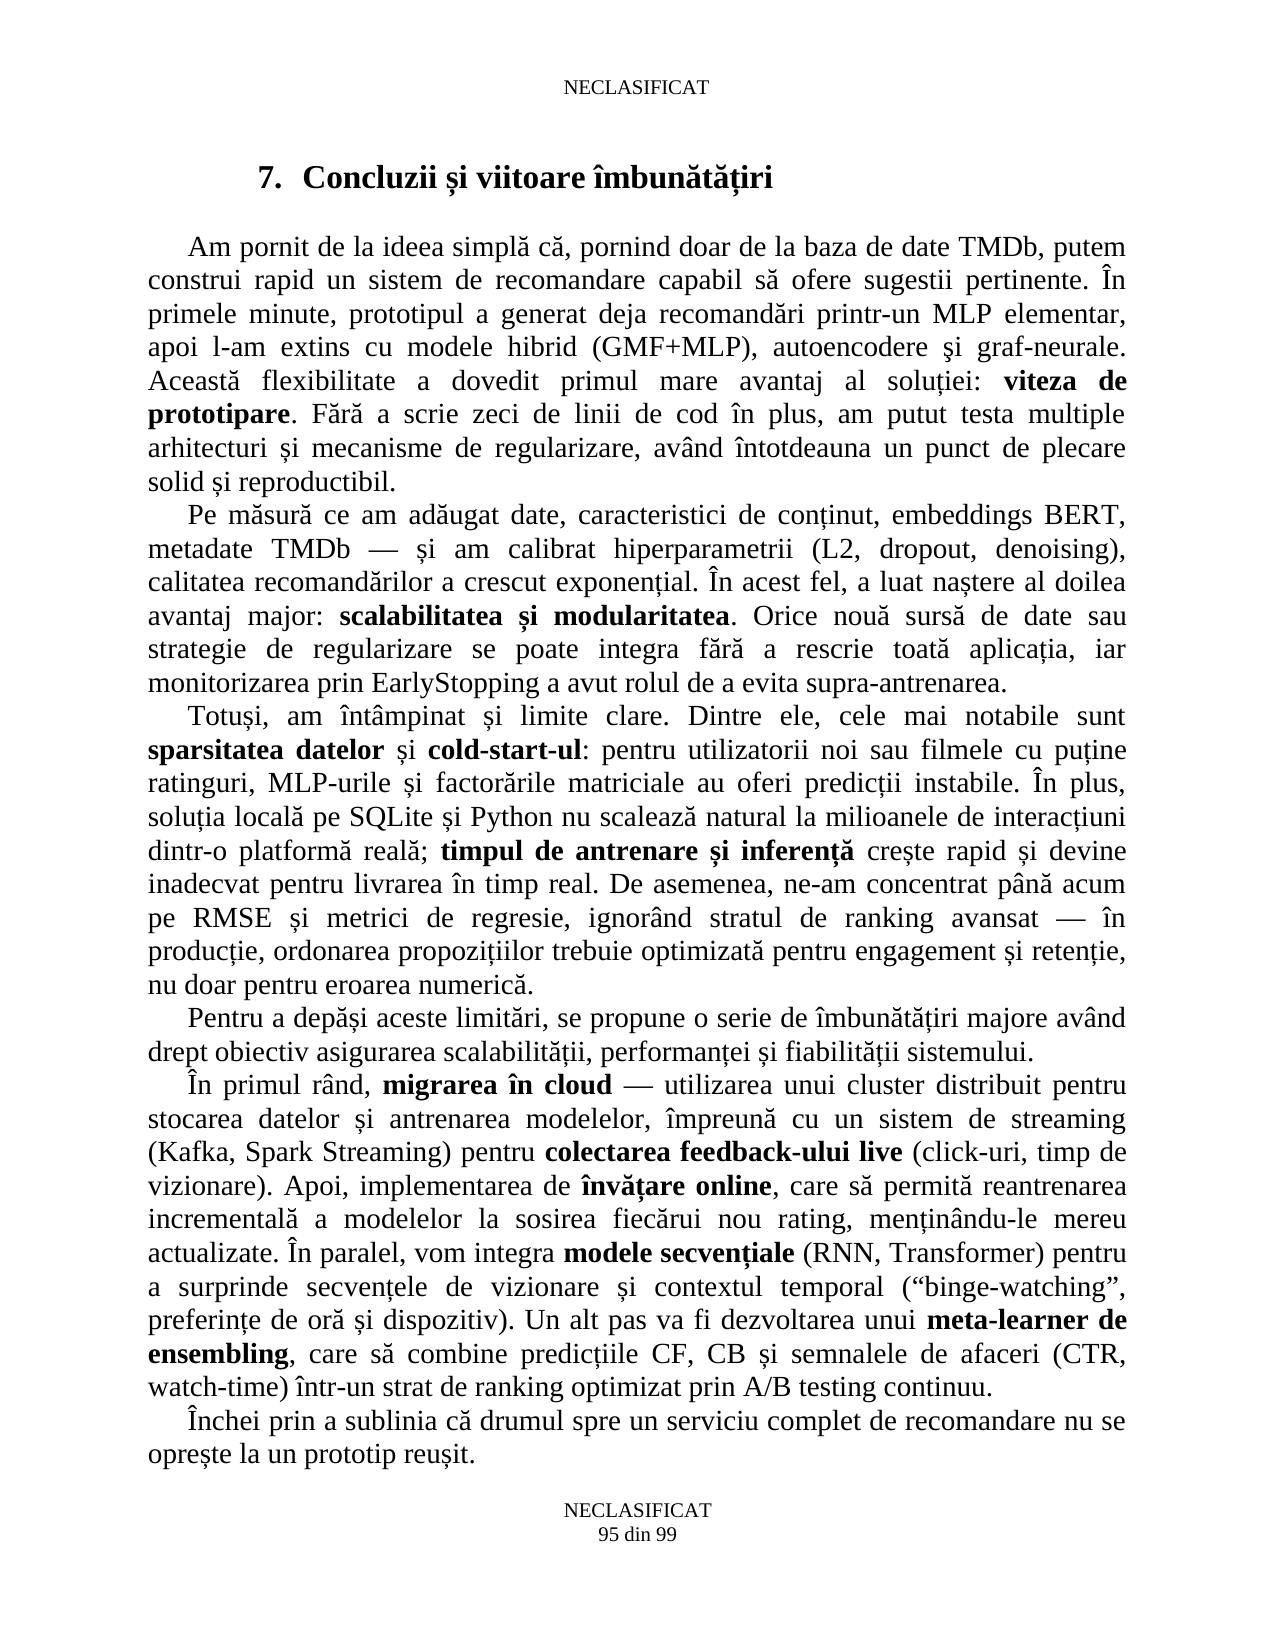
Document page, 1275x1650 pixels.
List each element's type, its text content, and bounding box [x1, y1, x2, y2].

text Totuși, am întâmpinat și limite clare. Dintre ele, cele mai notabile sunt sparsitatea datelor și cold‐start‐ul: pentru utilizatorii noi sau filmele cu puține ratinguri, MLP‐urile și factorările matriciale au oferi predicții instabile. În plus, soluția locală pe SQLite și Python nu scalează natural la milioanele de interacțiuni dintr-o platformă reală; timpul de antrenare și inferență crește rapid și devine inadecvat pentru livrarea în timp real. De asemenea, ne-am concentrat până acum pe RMSE și metrici de regresie, ignorând stratul de ranking avansat — în producție, ordonarea propozițiilor trebuie optimizată pentru engagement și retenție, nu doar pentru eroarea numerică. [148, 698, 1127, 1000]
text În primul rând, migrarea în cloud — utilizarea unui cluster distribuit pentru stocarea datelor și antrenarea modelelor, împreună cu un sistem de streaming (Kafka, Spark Streaming) pentru colectarea feedback‐ului live (click‐uri, timp de vizionare). Apoi, implementarea de învățare online, care să permită reantrenarea incrementală a modelelor la sosirea fiecărui nou rating, menținându-le mereu actualizate. În paralel, vom integra modele secvențiale (RNN, Transformer) pentru a surprinde secvențele de vizionare și contextul temporal (“binge‐watching”, preferințe de oră și dispozitiv). Un alt pas va fi dezvoltarea unui meta‐learner de ensembling, care să combine predicțiile CF, CB și semnalele de afaceri (CTR, watch‐time) într‐un strat de ranking optimizat prin A/B testing continuu. [148, 1067, 1127, 1403]
text Închei prin a sublinia că drumul spre un serviciu complet de recomandare nu se oprește la un prototip reușit. [148, 1403, 1127, 1470]
text Pentru a depăși aceste limitări, se propune o serie de îmbunătățiri majore având drept obiectiv asigurarea scalabilității, performanței și fiabilității sistemului. [148, 1000, 1127, 1067]
text Pe măsură ce am adăugat date, caracteristici de conținut, embeddings BERT, metadate TMDb — și am calibrat hiperparametrii (L2, dropout, denoising), calitatea recomandărilor a crescut exponențial. În acest fel, a luat naștere al doilea avantaj major: scalabilitatea și modularitatea. Orice nouă sursă de date sau strategie de regularizare se poate integra fără a rescrie toată aplicația, iar monitorizarea prin EarlyStopping a avut rolul de a evita supra‐antrenarea. [148, 497, 1127, 698]
subtitle Concluzii și viitoare îmbunătățiri [257, 157, 1127, 195]
text Am pornit de la ideea simplă că, pornind doar de la baza de date TMDb, putem construi rapid un sistem de recomandare capabil să ofere sugestii pertinente. În primele minute, prototipul a generat deja recomandări printr‐un MLP elementar, apoi l‐am extins cu modele hibrid (GMF+MLP), autoencodere şi graf‐neurale. Această flexibilitate a dovedit primul mare avantaj al soluției: viteza de prototipare. Fără a scrie zeci de linii de cod în plus, am putut testa multiple arhitecturi și mecanisme de regularizare, având întotdeauna un punct de plecare solid și reproductibil. [148, 229, 1127, 497]
